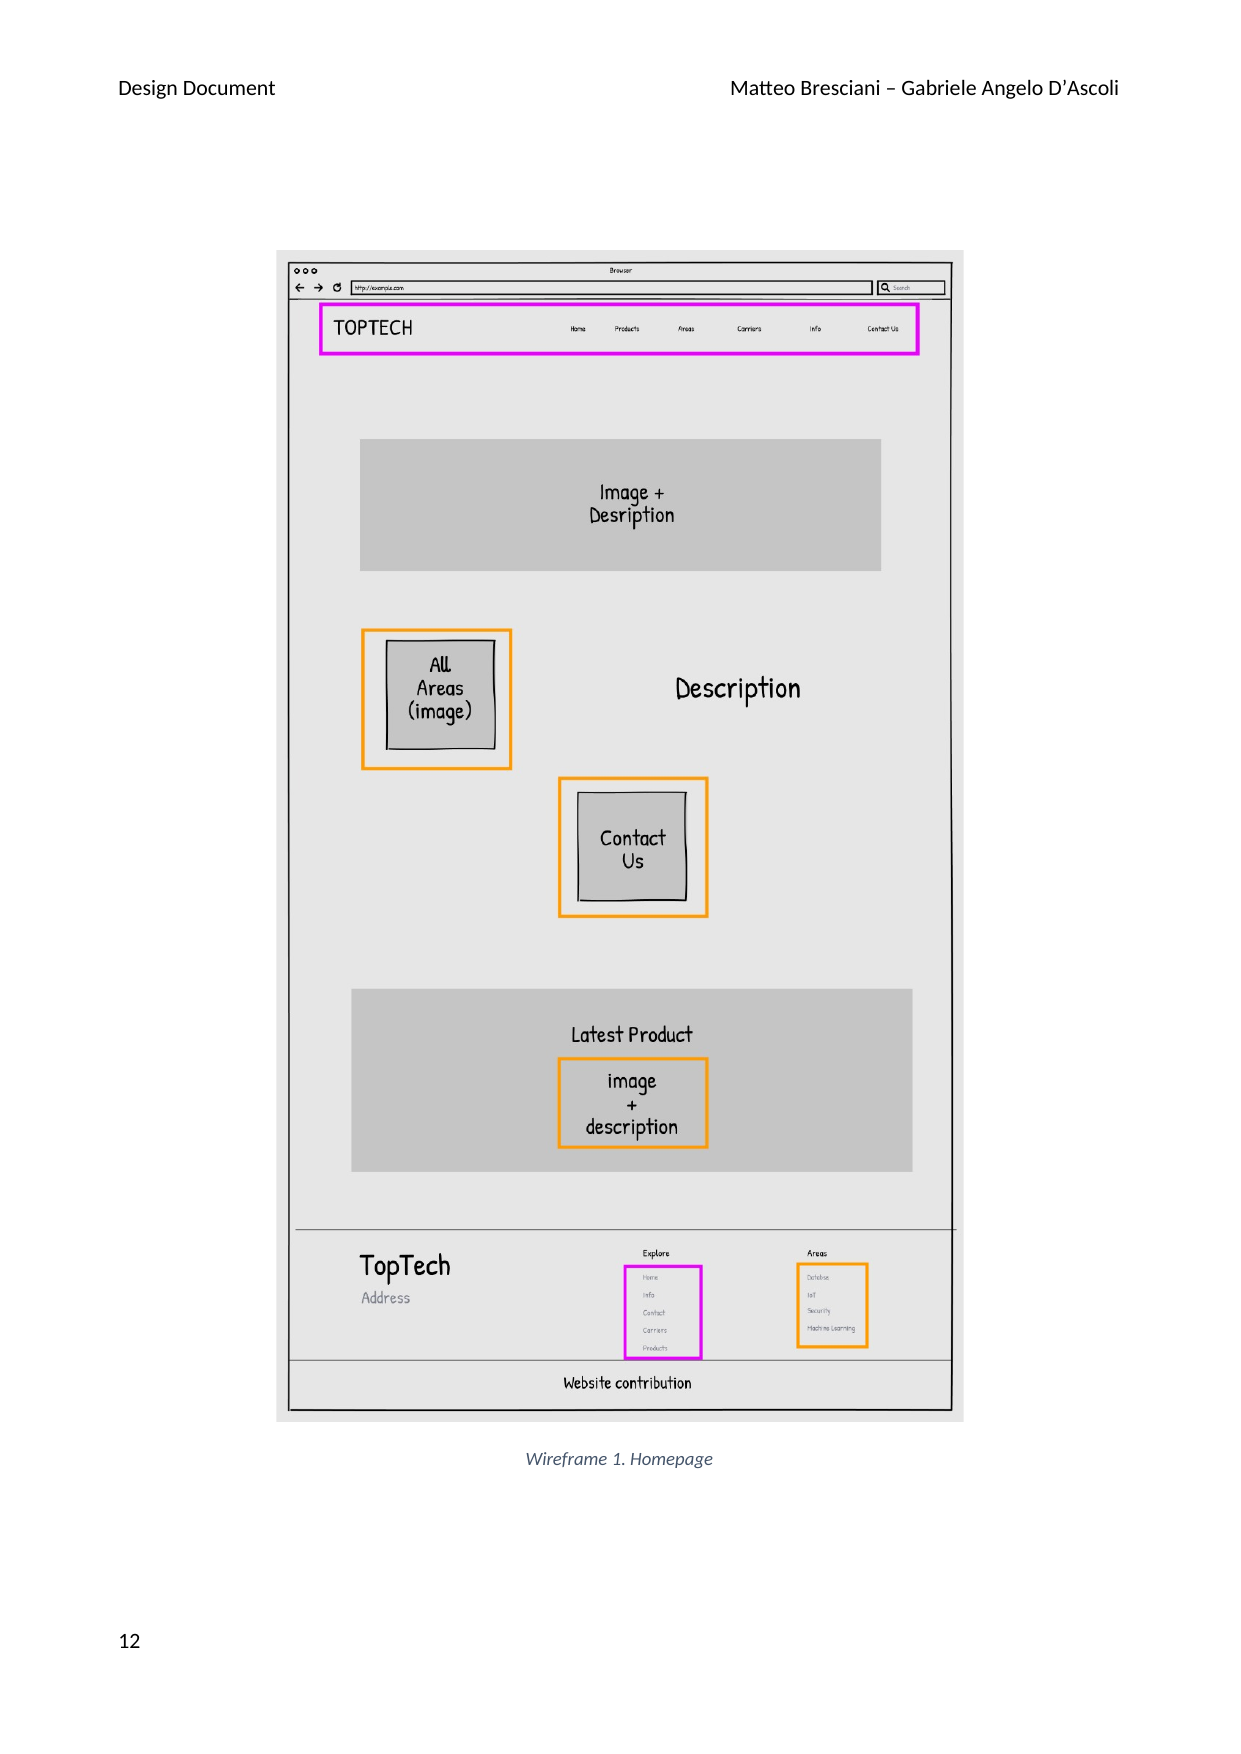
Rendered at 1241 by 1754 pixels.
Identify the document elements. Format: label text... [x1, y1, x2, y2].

picture [276, 250, 964, 1422]
text Wireframe 1. Homepage [118, 1447, 1122, 1470]
